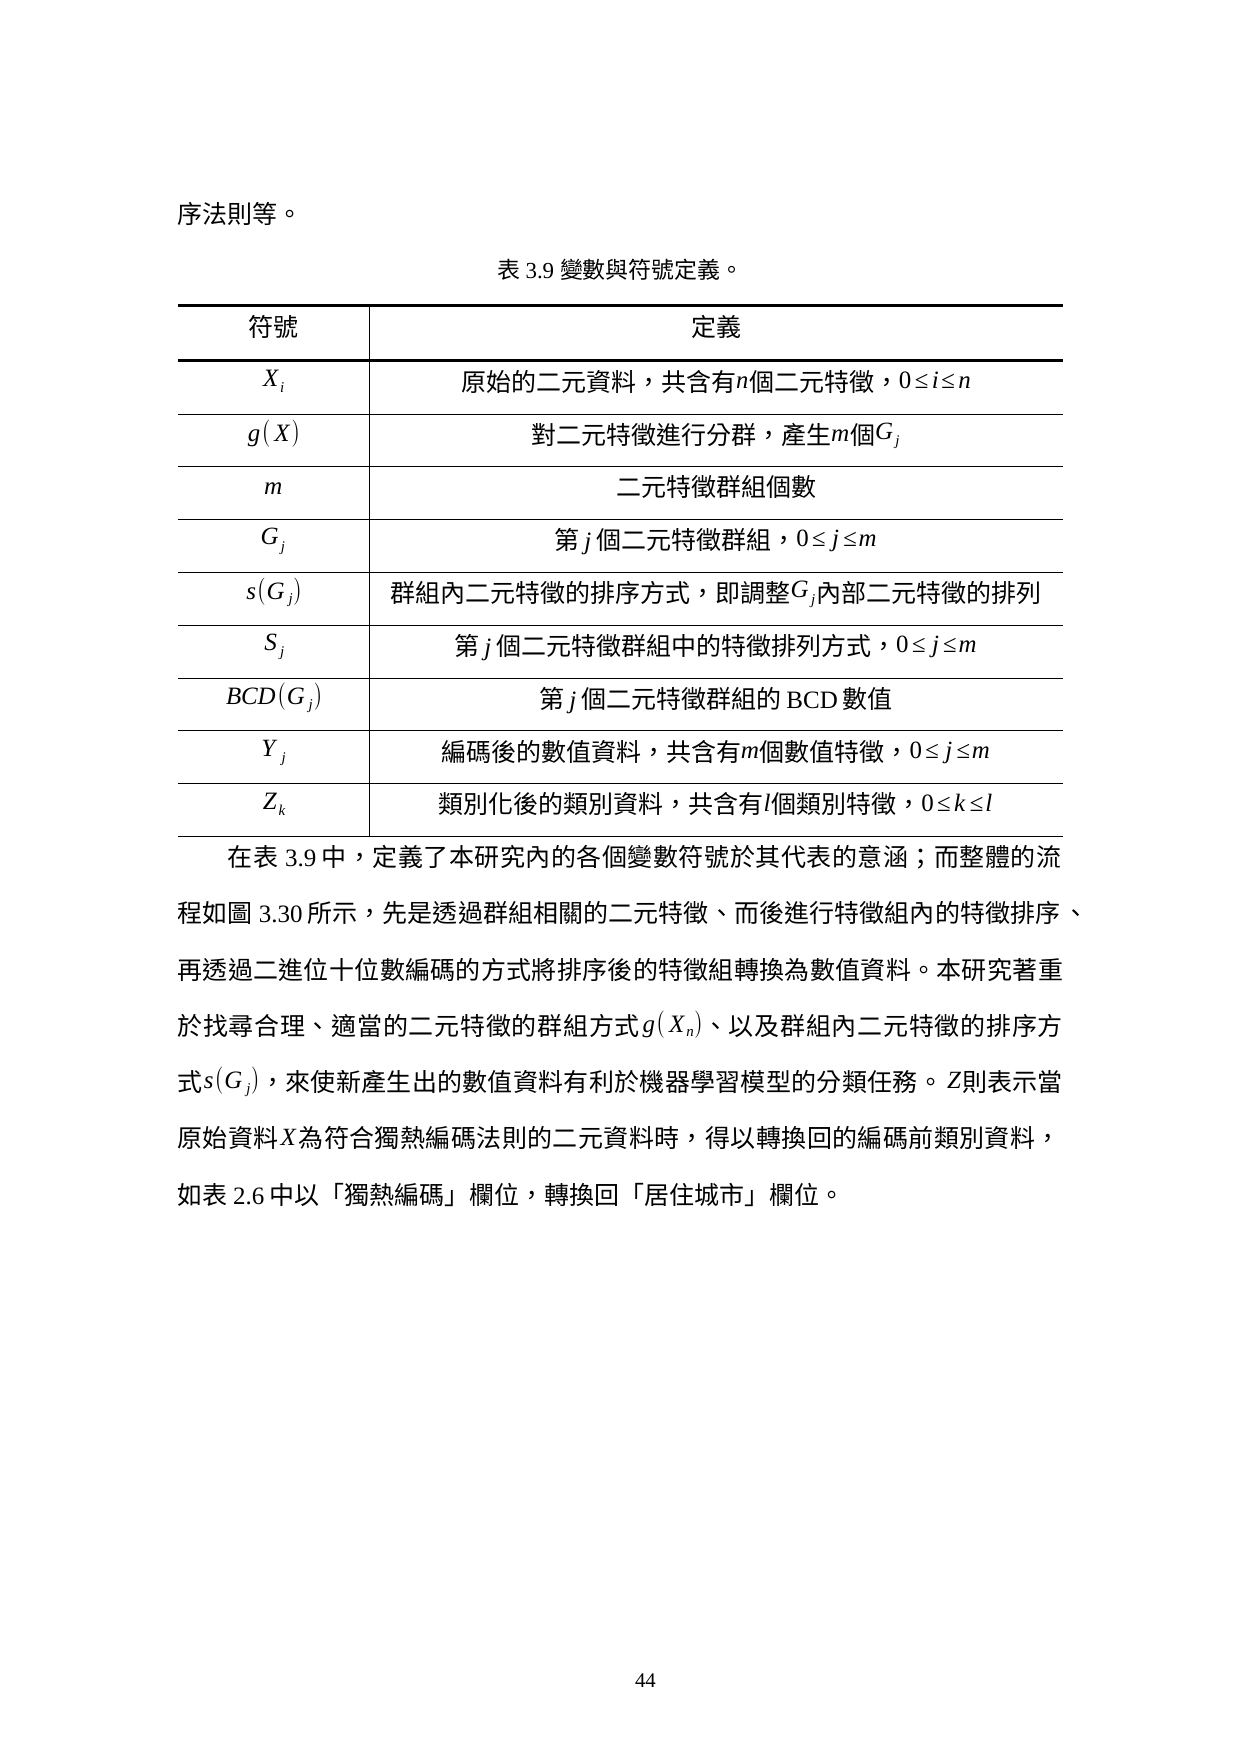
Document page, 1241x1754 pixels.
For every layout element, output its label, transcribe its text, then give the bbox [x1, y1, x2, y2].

table_header 符號 [178, 307, 369, 358]
table_cell 對二元特徵進行分群，產生個 [370, 415, 1062, 466]
table_cell 第j個二元特徵群組中的特徵排列方式， [370, 626, 1062, 677]
table_cell [178, 467, 369, 519]
table_cell [178, 679, 369, 730]
table_cell 二元特徵群組個數 [370, 467, 1062, 519]
table_cell 類別化後的類別資料，共含有個類別特徵， [370, 784, 1062, 836]
table_cell 群組內二元特徵的排序方式，即調整內部二元特徵的排列 [370, 573, 1062, 625]
table_cell 編碼後的數值資料，共含有個數值特徵， [370, 731, 1062, 783]
table_cell 第j個二元特徵群組， [370, 520, 1062, 572]
table_cell [178, 415, 369, 466]
table_cell 原始的二元資料，共含有個二元特徵， [370, 362, 1062, 413]
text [177, 194, 1063, 231]
table_cell [178, 626, 369, 677]
table_cell [178, 362, 369, 413]
table_cell [178, 784, 369, 836]
table_cell 第j個二元特徵群組的BCD數值 [370, 679, 1062, 730]
table_cell [178, 573, 369, 625]
table_header 定義 [370, 307, 1062, 358]
table_cell [178, 520, 369, 572]
table_cell [178, 731, 369, 783]
